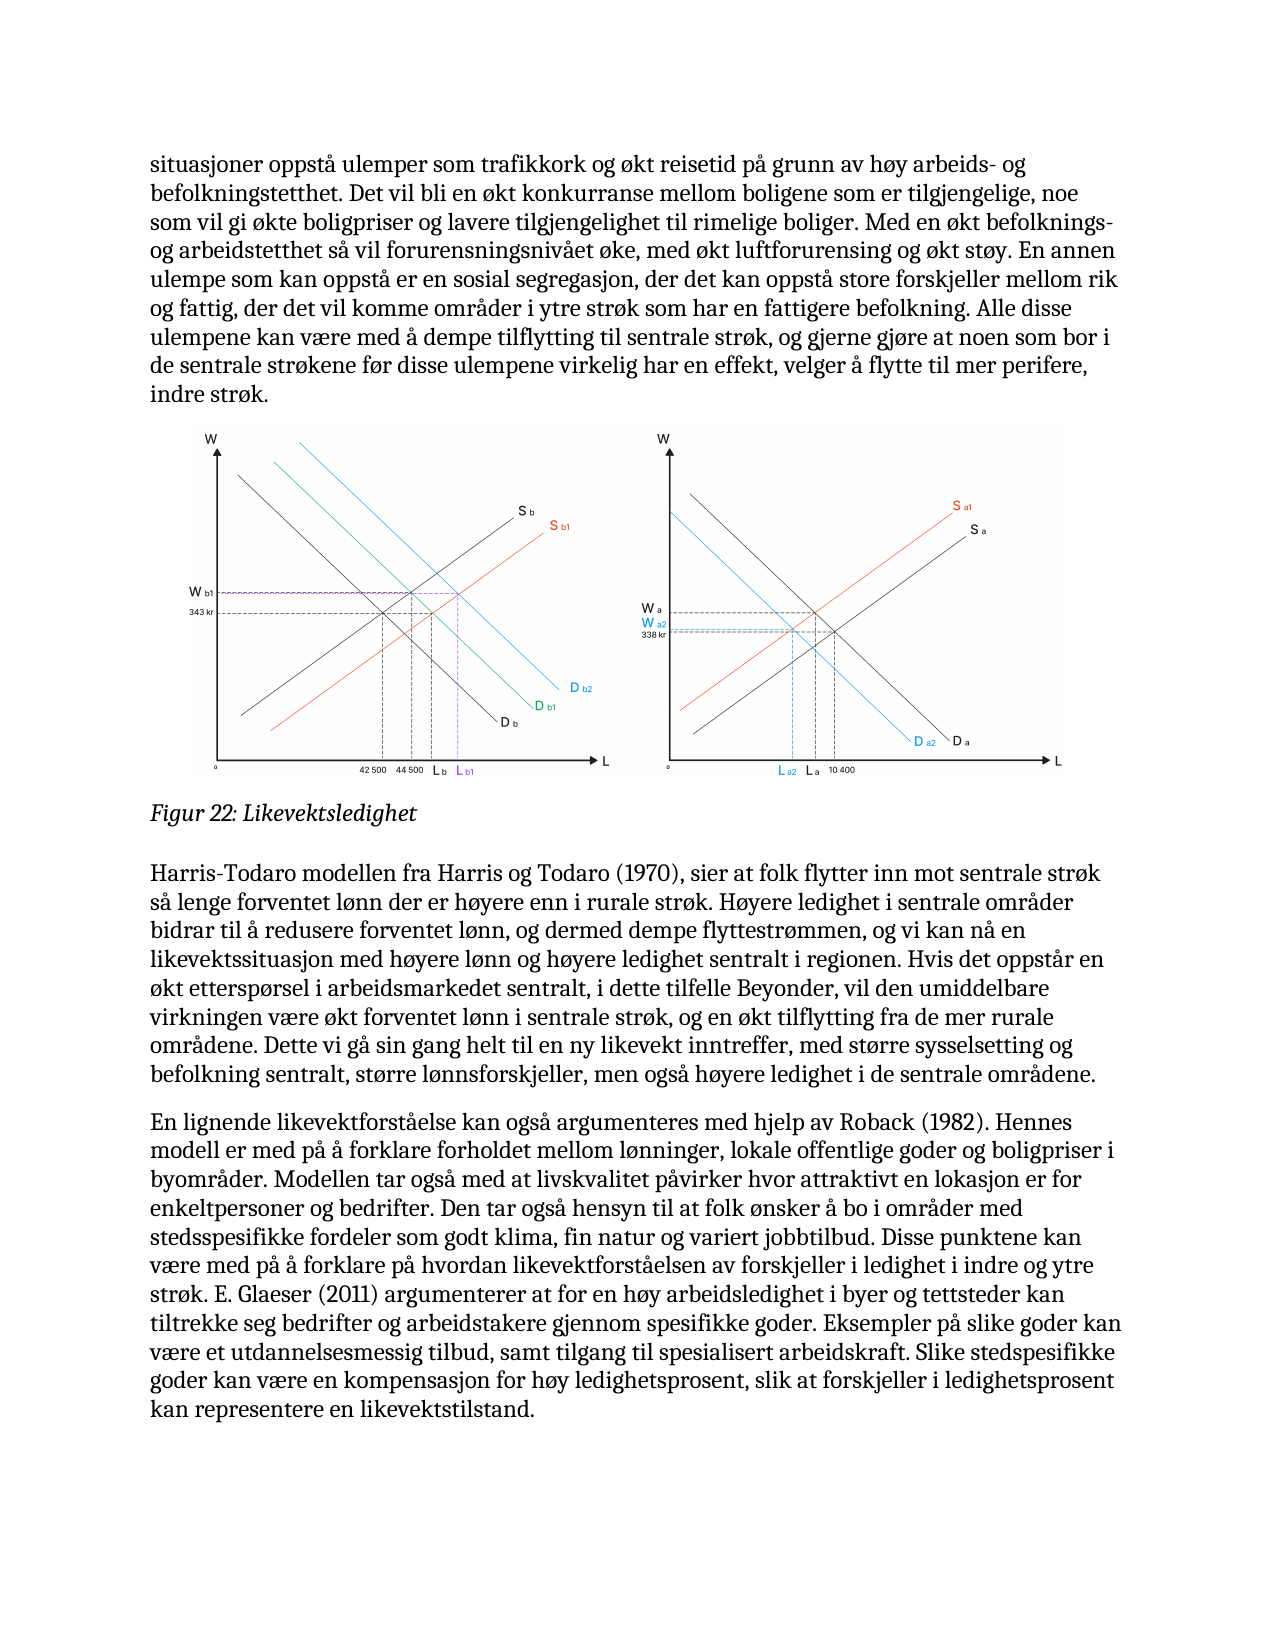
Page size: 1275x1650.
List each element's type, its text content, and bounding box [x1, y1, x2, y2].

text Harris-Todaro modellen fra Harris og Todaro (1970), sier at folk flytter inn mot sentrale strøk så lenge forventet lønn der er høyere enn i rurale strøk. Høyere ledighet i sentrale områder bidrar til å redusere forventet lønn, og dermed dempe flyttestrømmen, og vi kan nå en likevektssituasjon med høyere lønn og høyere ledighet sentralt i regionen. Hvis det oppstår en økt etterspørsel i arbeidsmarkedet sentralt, i dette tilfelle Beyonder, vil den umiddelbare virkningen være økt forventet lønn i sentrale strøk, og en økt tilflytting fra de mer rurale områdene. Dette vi gå sin gang helt til en ny likevekt inntreffer, med større sysselsetting og befolkning sentralt, større lønnsforskjeller, men også høyere ledighet i de sentrale områdene. [150, 859, 1125, 1089]
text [150, 150, 1125, 409]
text En lignende likevektforståelse kan også argumenteres med hjelp av Roback (1982). Hennes modell er med på å forklare forholdet mellom lønninger, lokale offentlige goder og boligpriser i byområder. Modellen tar også med at livskvalitet påvirker hvor attraktivt en lokasjon er for enkeltpersoner og bedrifter. Den tar også hensyn til at folk ønsker å bo i områder med stedsspesifikke fordeler som godt klima, fin natur og variert jobbtilbud. Disse punktene kan være med på å forklare på hvordan likevektforståelsen av forskjeller i ledighet i indre og ytre strøk. E. Glaeser (2011) argumenterer at for en høy arbeidsledighet i byer og tettsteder kan tiltrekke seg bedrifter og arbeidstakere gjennom spesifikke goder. Eksempler på slike goder kan være et utdannelsesmessig tilbud, samt tilgang til spesialisert arbeidskraft. Slike stedspesifikke goder kan være en kompensasjon for høy ledighetsprosent, slik at forskjeller i ledighetsprosent kan representere en likevektstilstand. [150, 1108, 1125, 1424]
picture [188, 427, 1064, 779]
table_header Figur 22: Likevektsledighet [139, 428, 1114, 840]
